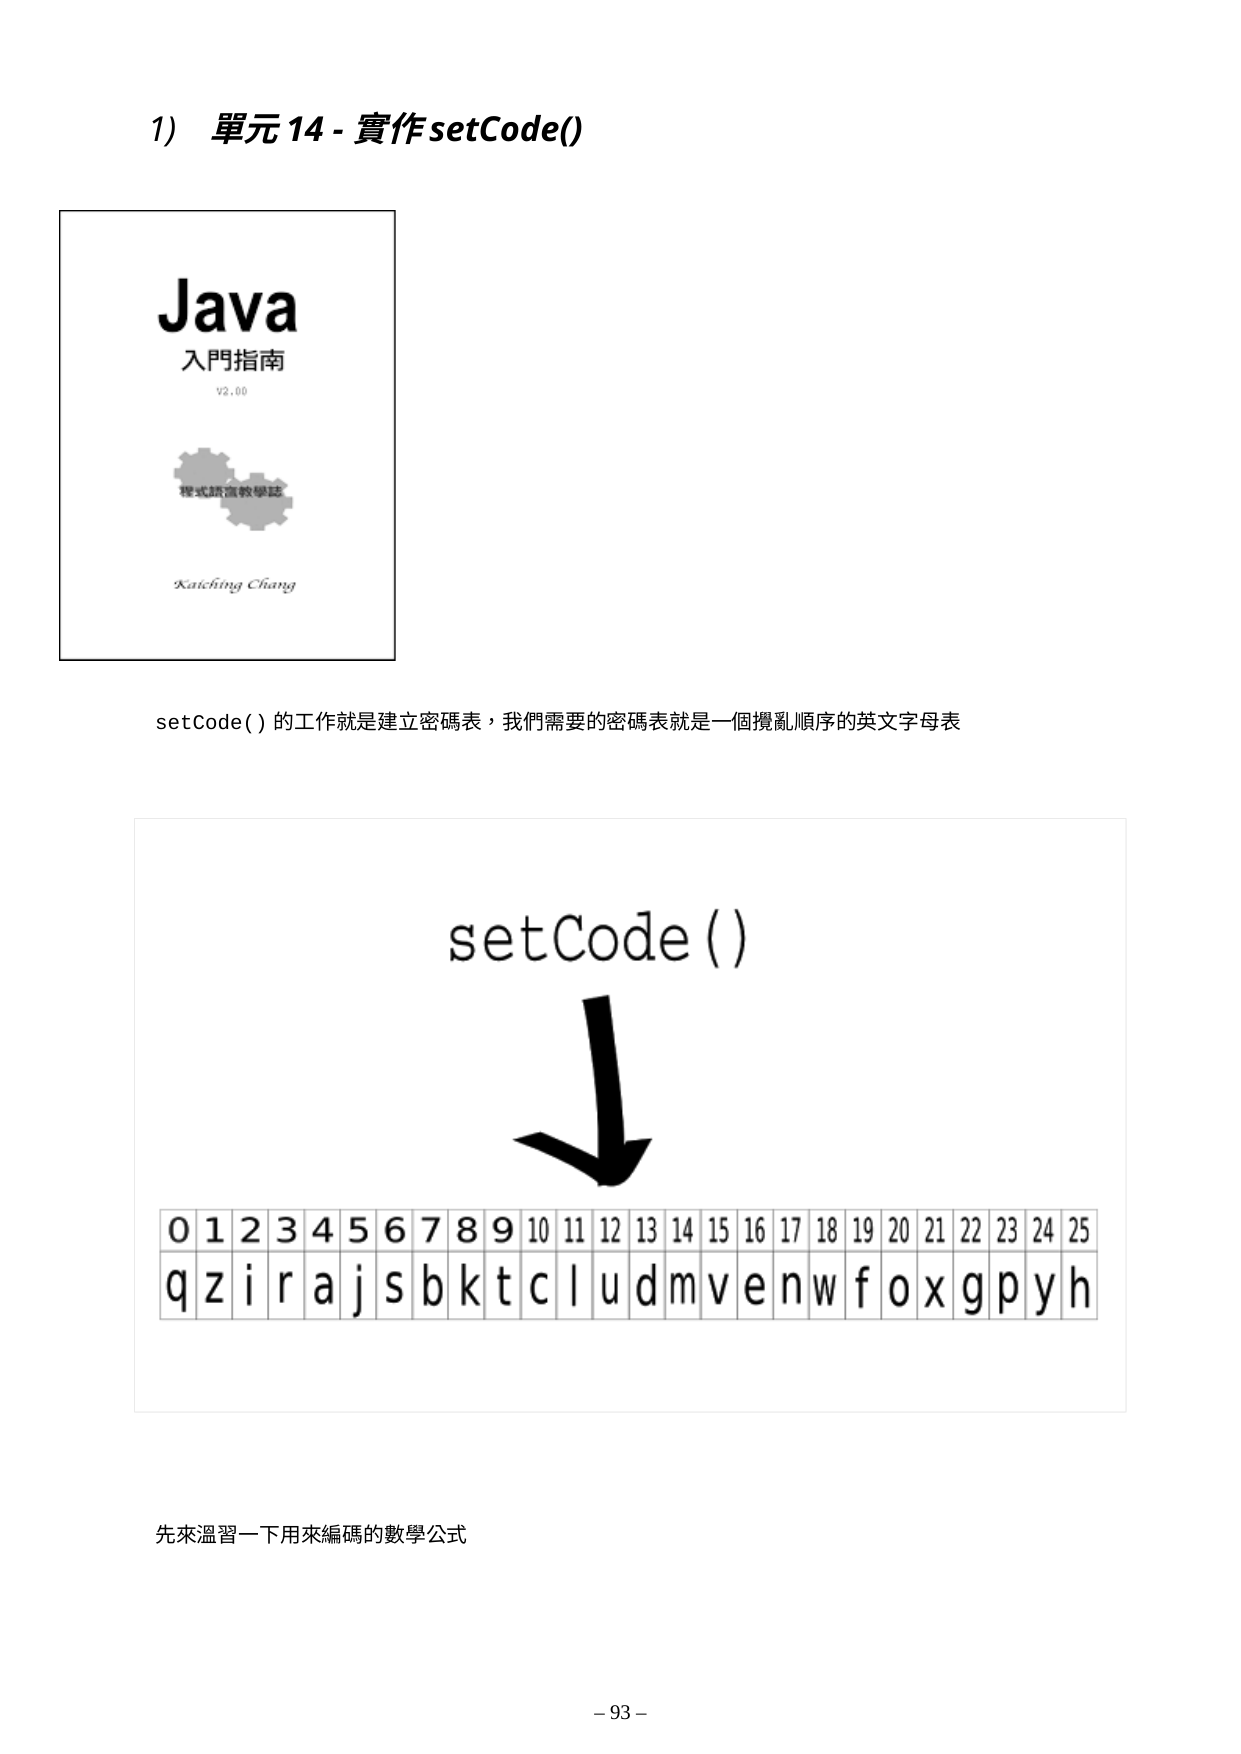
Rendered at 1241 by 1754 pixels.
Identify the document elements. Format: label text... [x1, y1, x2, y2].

subtitle 單元 14 - 實作 setCode() [142, 85, 1181, 169]
text 先來溫習一下用來編碼的數學公式 [134, 1512, 1150, 1554]
picture [130, 814, 1131, 1417]
picture [59, 210, 396, 661]
text setCode() 的工作就是建立密碼表，我們需要的密碼表就是一個攪亂順序的英文字母表 [134, 700, 1150, 742]
